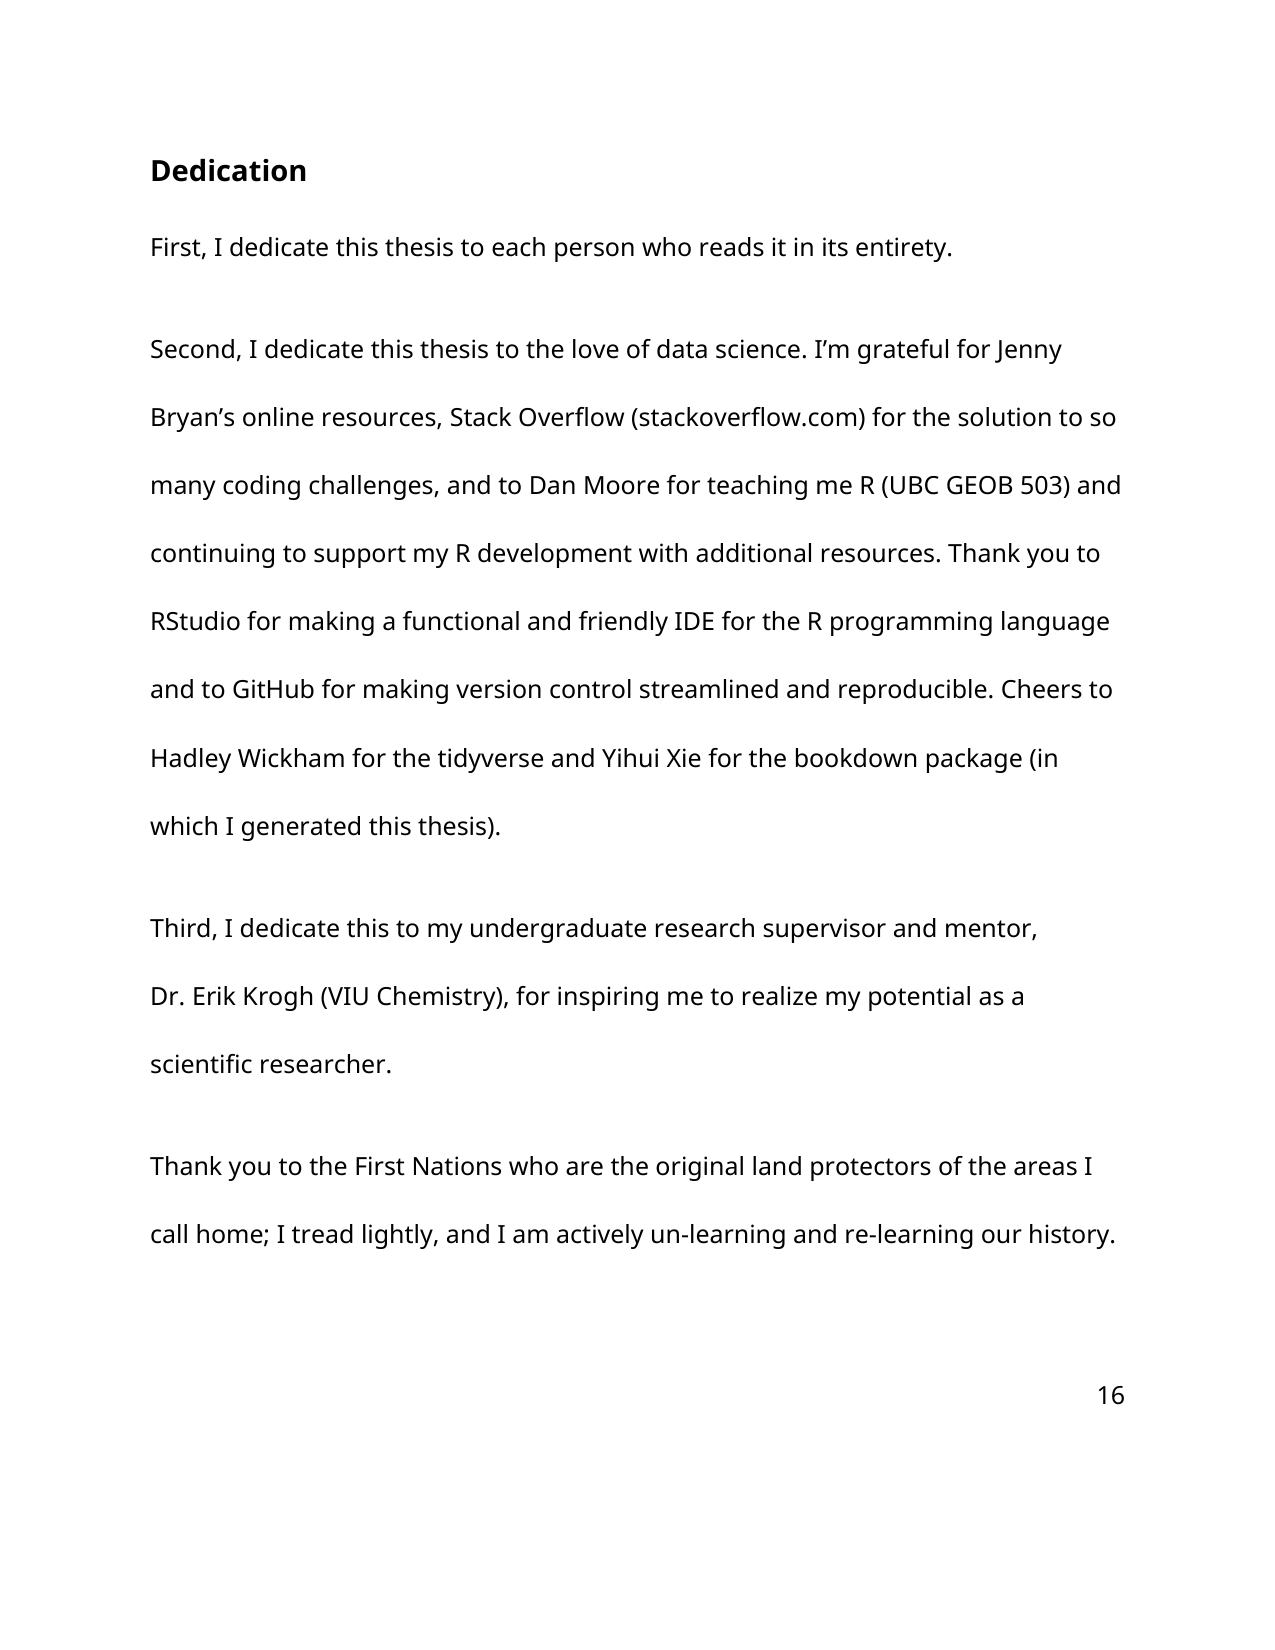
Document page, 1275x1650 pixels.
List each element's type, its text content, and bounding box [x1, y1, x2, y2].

text Thank you to the First Nations who are the original land protectors of the areas I call home; I tread lightly, and I am actively un-learning and re-learning our history. [150, 1149, 1125, 1251]
text Second, I dedicate this thesis to the love of data science. I’m grateful for Jenny Bryan’s online resources, Stack Overflow (stackoverflow.com) for the solution to so many coding challenges, and to Dan Moore for teaching me R (UBC GEOB 503) and continuing to support my R development with additional resources. Thank you to RStudio for making a functional and friendly IDE for the R programming language and to GitHub for making version control streamlined and reproducible. Cheers to Hadley Wickham for the tidyverse and Yihui Xie for the bookdown package (in which I generated this thesis). [150, 332, 1125, 842]
subtitle Dedication [150, 150, 1125, 190]
text First, I dedicate this thesis to each person who reads it in its entirety. [150, 229, 1125, 263]
text Third, I dedicate this to my undergraduate research supervisor and mentor, Dr. Erik Krogh (VIU Chemistry), for inspiring me to realize my potential as a scientific researcher. [150, 911, 1125, 1081]
